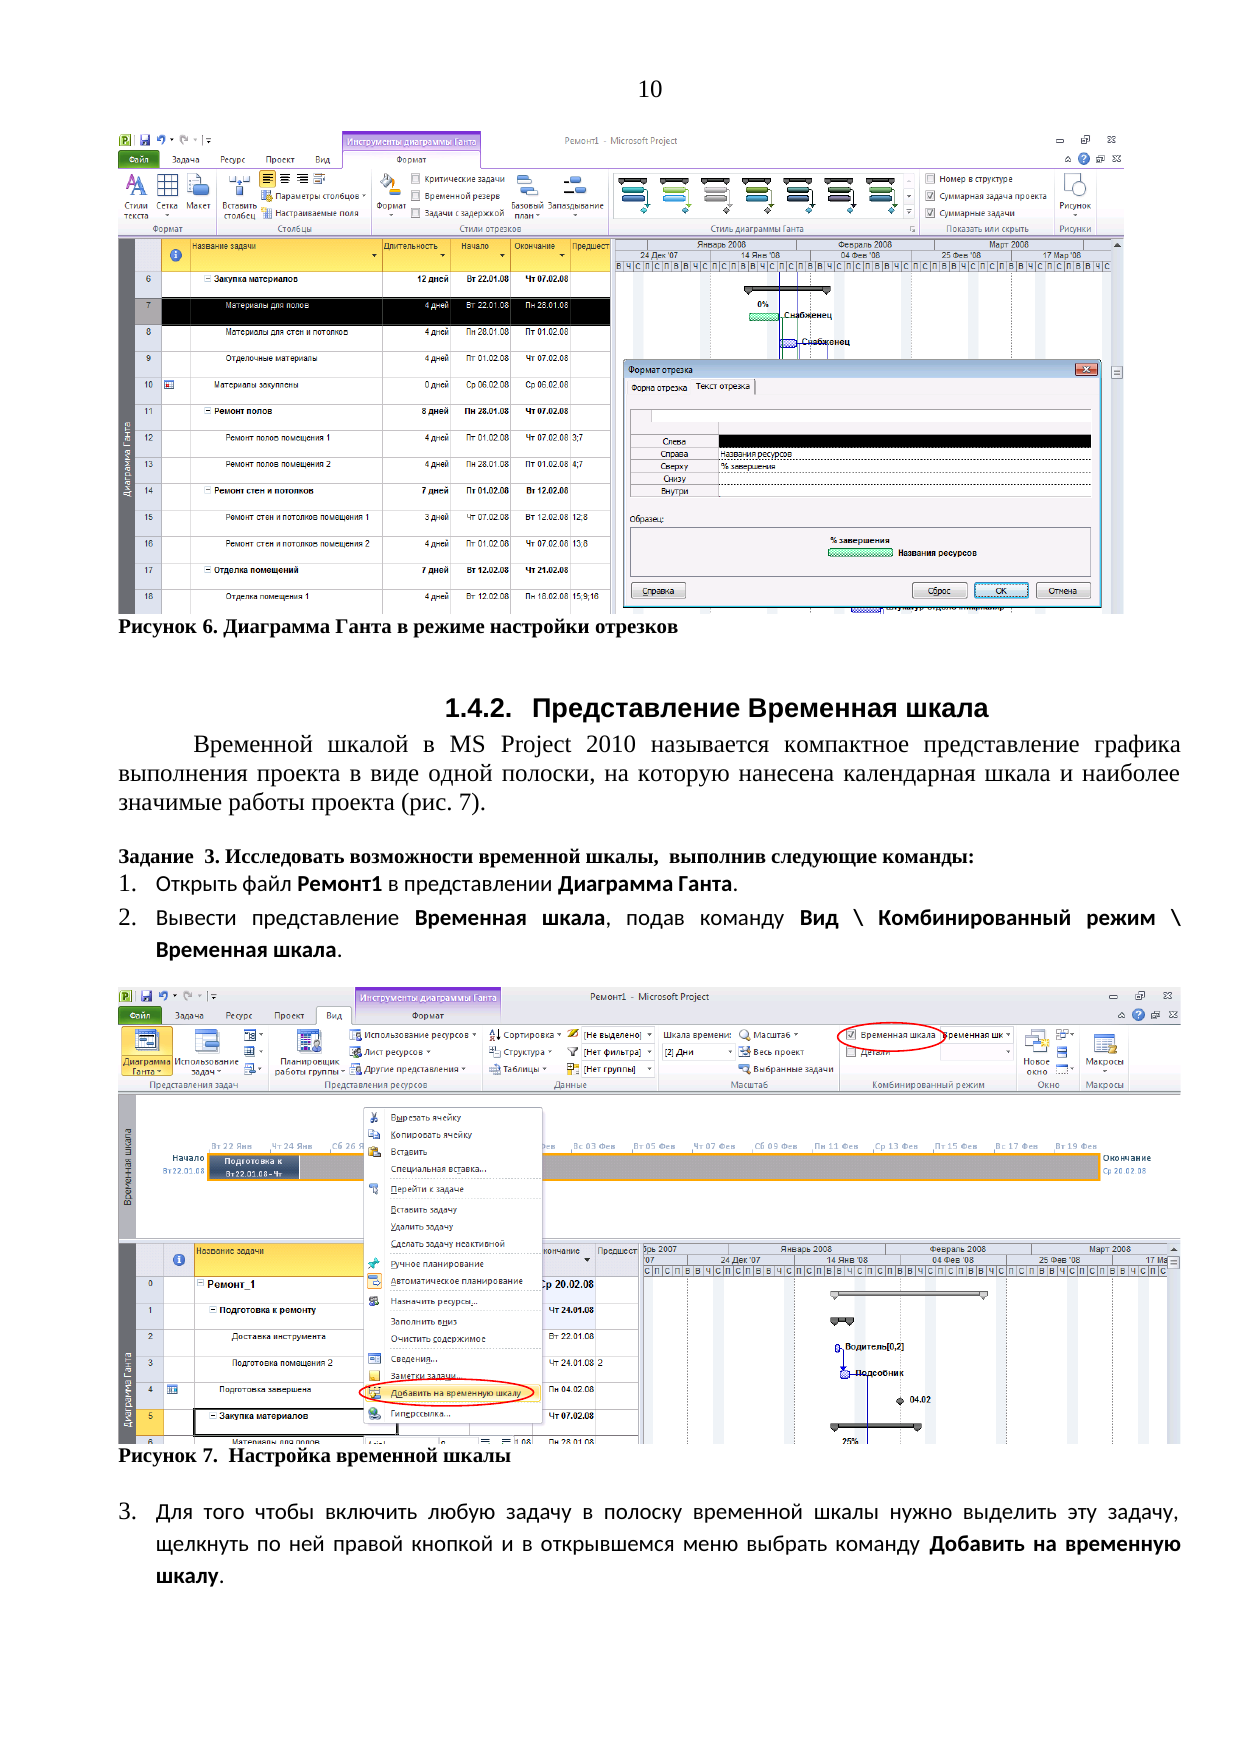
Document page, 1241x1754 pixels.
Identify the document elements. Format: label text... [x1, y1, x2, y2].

subtitle Представление Временная шкала [252, 692, 1181, 723]
list Вывести представление Временная шкала, подав команду Вид \ Комбинированный режим \Временная шкала. [118, 902, 1181, 963]
picture [118, 987, 1181, 1444]
text Временной шкалой в MS Project 2010 называется компактное представление графика выполнения проекта в виде одной полоски, на которую нанесена календарная шкала и наиболее значимые работы проекта (рис. 7). [118, 729, 1181, 815]
picture [118, 131, 1124, 614]
list Открыть файл Ремонт1 в представлении Диаграмма Ганта. [118, 868, 1181, 897]
list Для того чтобы включить любую задачу в полоску временной шкалы нужно выделить эту задачу, щелкнуть по ней правой кнопкой и в открывшемся меню выбрать команду Добавить на временную шкалу. [118, 1496, 1181, 1590]
